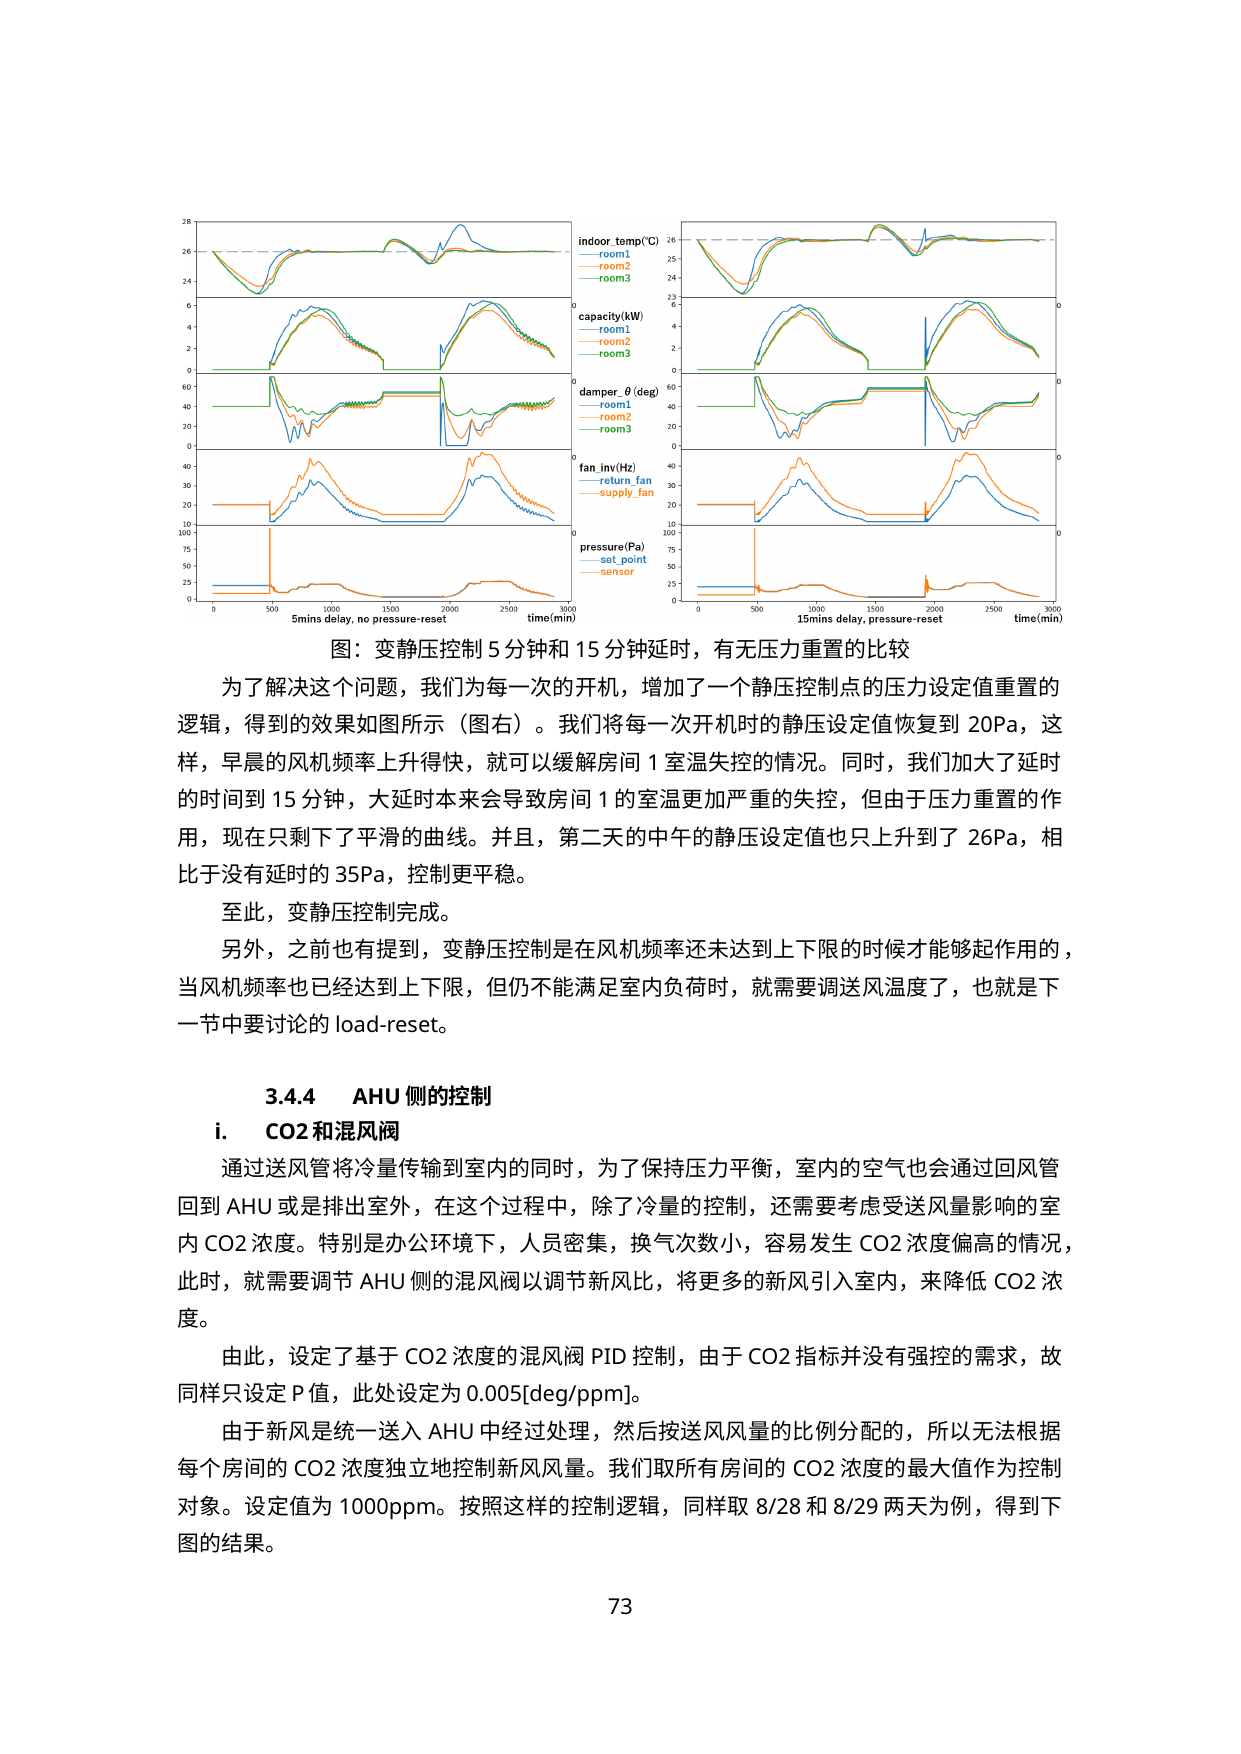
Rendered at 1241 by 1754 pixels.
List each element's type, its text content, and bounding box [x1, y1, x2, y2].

text 为了解决这个问题，我们为每一次的开机，增加了一个静压控制点的压力设定值重置的逻辑，得到的效果如图所示（图右）。我们将每一次开机时的静压设定值恢复到20Pa，这样，早晨的风机频率上升得快，就可以缓解房间1室温失控的情况。同时，我们加大了延时的时间到15分钟，大延时本来会导致房间1的室温更加严重的失控，但由于压力重置的作用，现在只剩下了平滑的曲线。并且，第二天的中午的静压设定值也只上升到了26Pa，相比于没有延时的35Pa，控制更平稳。 [177, 667, 1063, 892]
text 图：变静压控制5分钟和15分钟延时，有无压力重置的比较 [177, 629, 1063, 667]
text 由此，设定了基于CO2浓度的混风阀PID控制，由于CO2指标并没有强控的需求，故同样只设定P值，此处设定为0.005[deg/ppm]。 [177, 1336, 1063, 1411]
picture [177, 216, 1063, 626]
text 由于新风是统一送入AHU中经过处理，然后按送风风量的比例分配的，所以无法根据每个房间的CO2浓度独立地控制新风风量。我们取所有房间的CO2浓度的最大值作为控制对象。设定值为1000ppm。按照这样的控制逻辑，同样取8/28和8/29两天为例，得到下图的结果。 [177, 1411, 1063, 1561]
text 至此，变静压控制完成。 [177, 892, 1063, 929]
text 通过送风管将冷量传输到室内的同时，为了保持压力平衡，室内的空气也会通过回风管回到AHU或是排出室外，在这个过程中，除了冷量的控制，还需要考虑受送风量影响的室内CO2浓度。特别是办公环境下，人员密集，换气次数小，容易发生CO2浓度偏高的情况，此时，就需要调节AHU侧的混风阀以调节新风比，将更多的新风引入室内，来降低CO2浓度。 [177, 1148, 1063, 1336]
subtitle AHU侧的控制 [221, 1079, 1063, 1111]
text 另外，之前也有提到，变静压控制是在风机频率还未达到上下限的时候才能够起作用的，当风机频率也已经达到上下限，但仍不能满足室内负荷时，就需要调送风温度了，也就是下一节中要讨论的load-reset。 [177, 929, 1063, 1042]
subtitle CO2和混风阀 [227, 1111, 1063, 1148]
